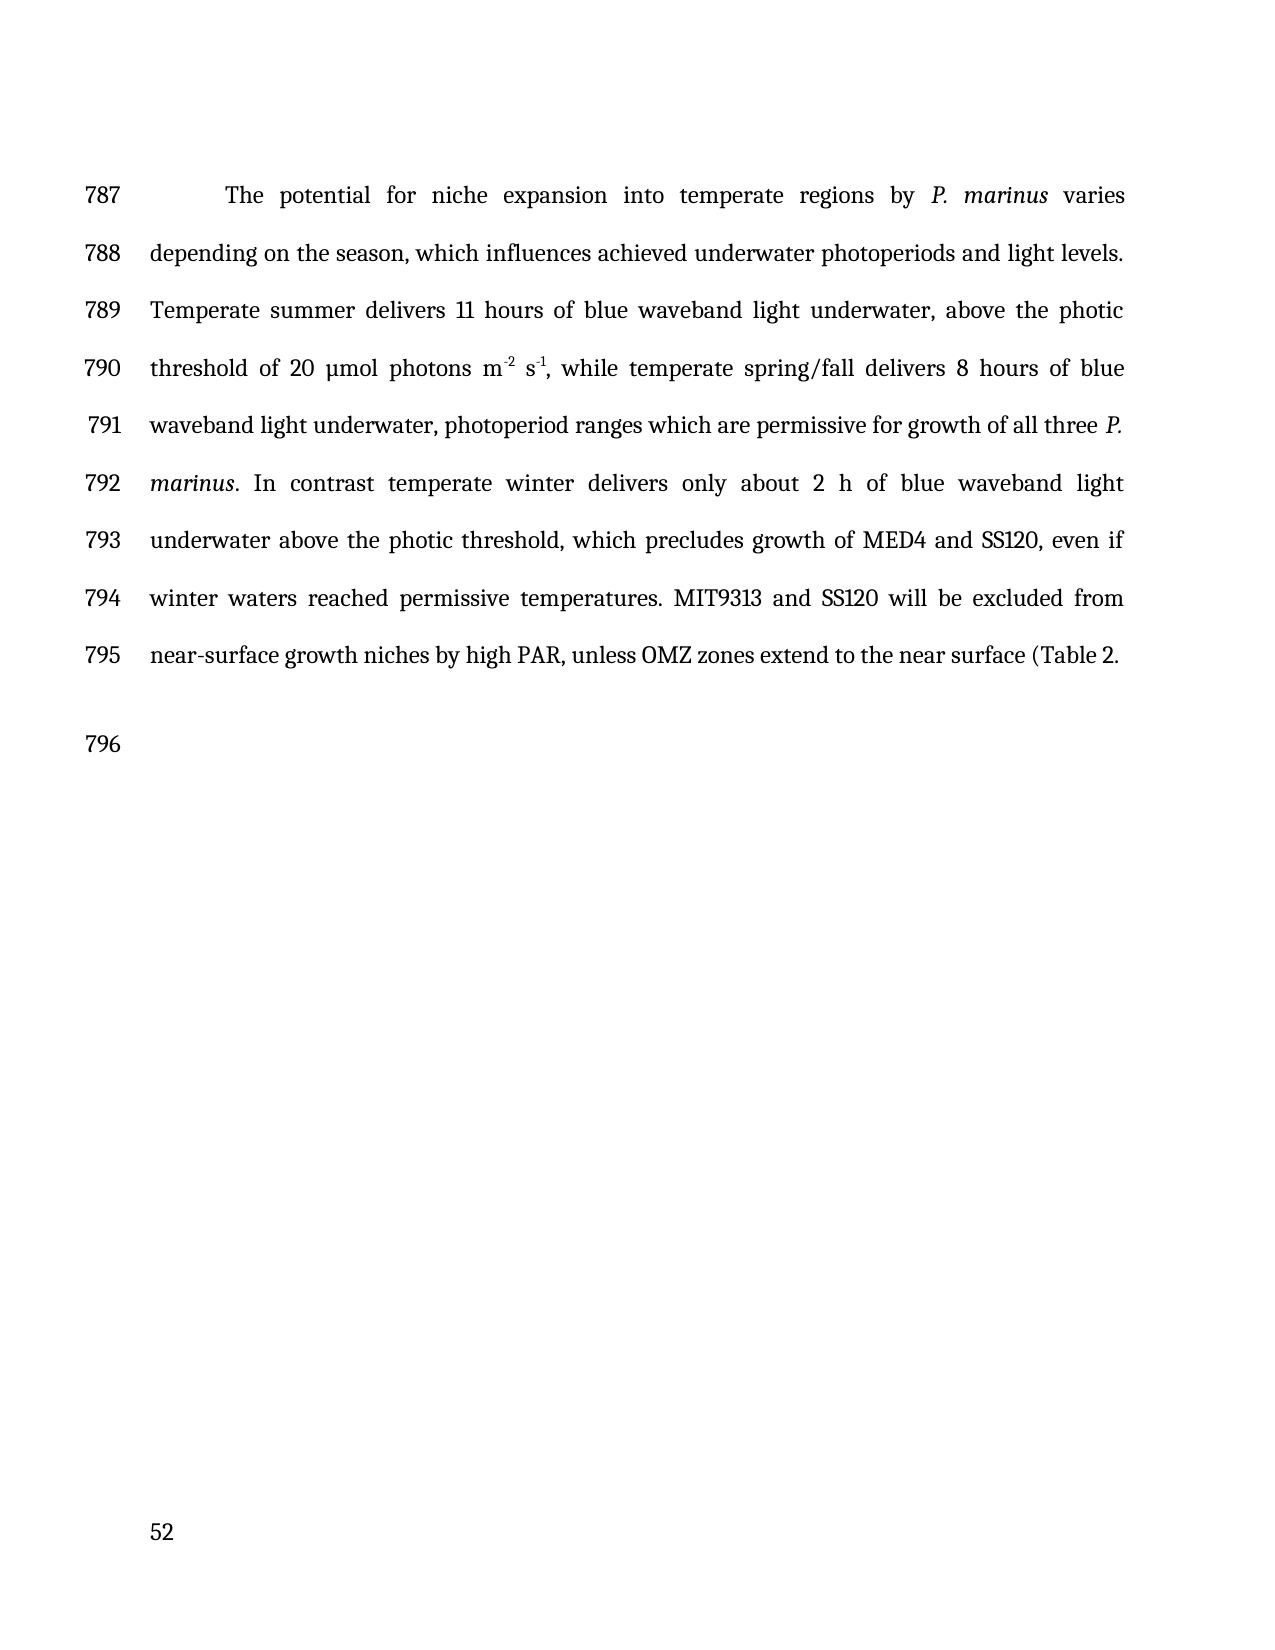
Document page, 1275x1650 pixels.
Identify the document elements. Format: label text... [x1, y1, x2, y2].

text The potential for niche expansion into temperate regions by P. marinus varies depending on the season, which influences achieved underwater photoperiods and light levels. Temperate summer delivers 11 hours of blue waveband light underwater, above the photic threshold of 20 µmol photons m-2 s-1, while temperate spring/fall delivers 8 hours of blue waveband light underwater, photoperiod ranges which are permissive for growth of all three P. marinus. In contrast temperate winter delivers only about 2 h of blue waveband light underwater above the photic threshold, which precludes growth of MED4 and SS120, even if winter waters reached permissive temperatures. MIT9313 and SS120 will be excluded from near-surface growth niches by high PAR, unless OMZ zones extend to the near surface (Table 2. [150, 181, 1125, 670]
